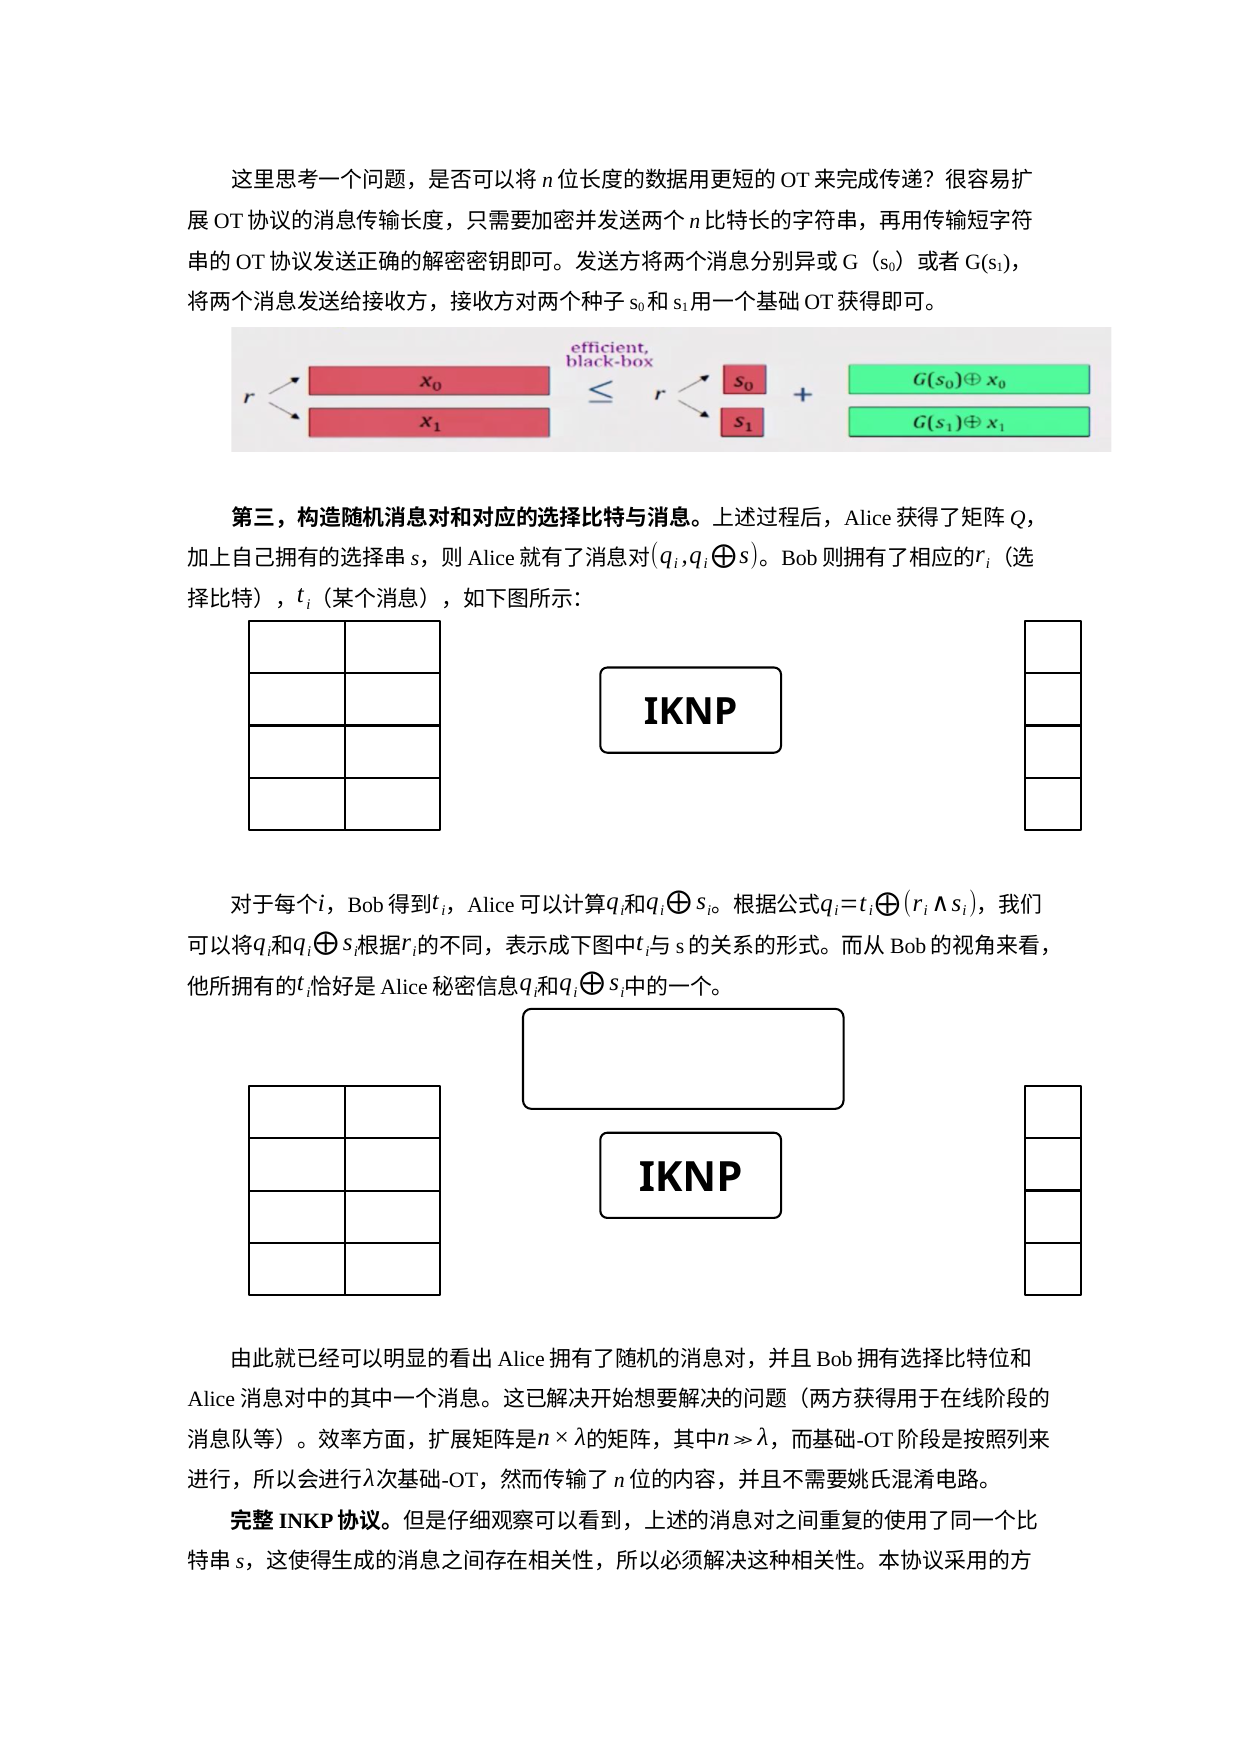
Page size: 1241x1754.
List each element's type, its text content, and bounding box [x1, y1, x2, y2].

text 这里思考一个问题，是否可以将n位长度的数据用更短的OT来完成传递？很容易扩展OT协议的消息传输长度，只需要加密并发送两个n比特长的字符串，再用传输短字符串的OT协议发送正确的解密密钥即可。发送方将两个消息分别异或G（s0）或者G(s1)，将两个消息发送给接收方，接收方对两个种子s0和s1用一个基础OT获得即可。 [187, 162, 1053, 316]
text 第三，构造随机消息对和对应的选择比特与消息。上述过程后，Alice获得了矩阵Q，加上自己拥有的选择串s，则Alice就有了消息对。Bob则拥有了相应的（选择比特），（某个消息），如下图所示： [187, 499, 1053, 613]
text 由此就已经可以明显的看出Alice拥有了随机的消息对，并且Bob拥有选择比特位和 Alice 消息对中的其中一个消息。这已解决开始想要解决的问题（两方获得用于在线阶段的消息队等）。效率方面，扩展矩阵是的矩阵，其中，而基础-OT阶段是按照列来进行，所以会进行次基础-OT，然而传输了n位的内容，并且不需要姚氏混淆电路。 [187, 1340, 1053, 1494]
text 对于每个，Bob得到，Alice可以计算和。根据公式，我们可以将和根据的不同，表示成下图中与s的关系的形式。而从Bob的视角来看，他所拥有的恰好是Alice秘密信息和中的一个。 [187, 887, 1053, 1001]
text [187, 1502, 1053, 1576]
picture [231, 327, 1112, 452]
